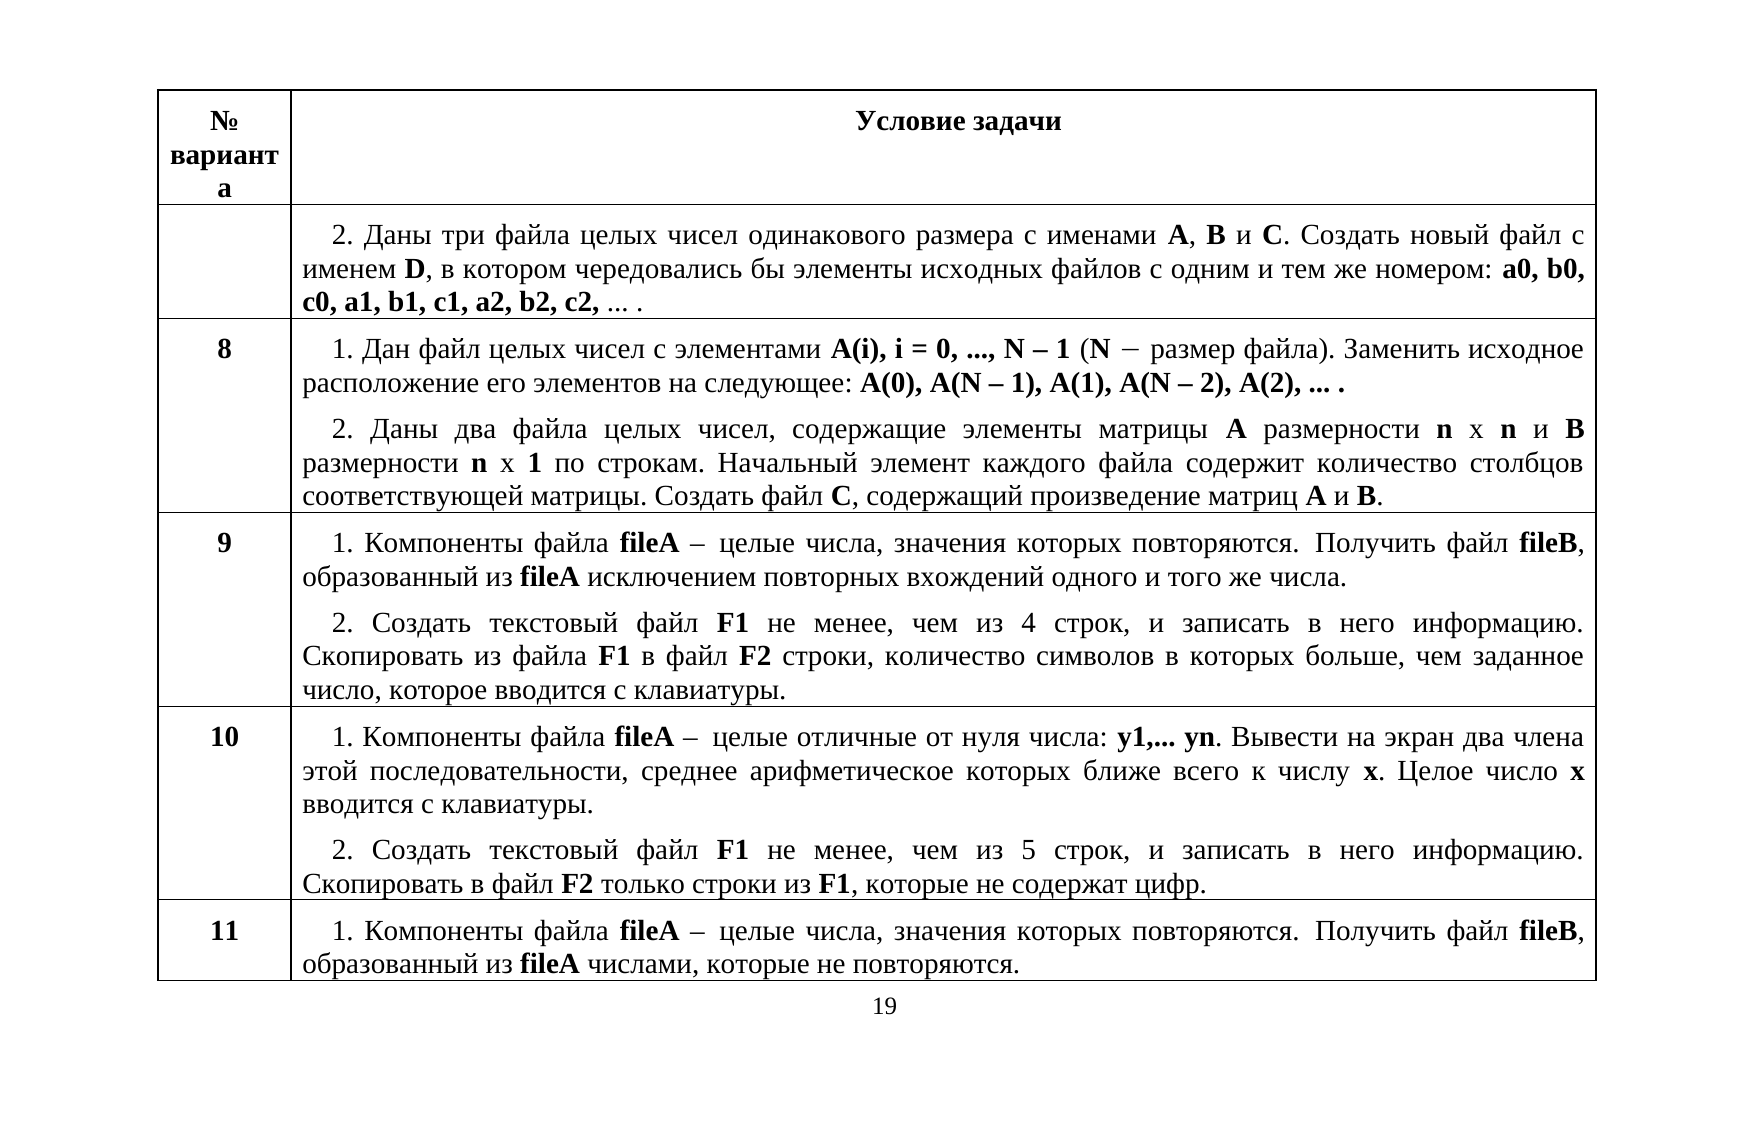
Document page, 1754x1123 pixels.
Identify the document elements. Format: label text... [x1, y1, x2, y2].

table_cell 10 [159, 707, 290, 899]
table_cell 1. Дан файл целых чисел с элементами A(i), i = 0, ..., N – 1 (N − размер файла). Заменить исходное расположение его элементов на следующее: A(0), A(N – 1), A(1), A(N – 2), A(2), ... . 2. Даны два файла целых чисел, содержащие элементы матрицы A размерности n x n и B размерности n x 1 по строкам. Начальный элемент каждого файла содержит количество столбцов соответствующей матрицы. Создать файл C, содержащий произведение матриц А и В. [292, 319, 1595, 512]
table_cell 1. Компоненты файла fileA – целые числа, значения которых повторяются. Получить файл fileB, образованный из fileA исключением повторных вхождений одного и того же числа. 2. Создать текстовый файл F1 не менее, чем из 4 строк, и записать в него информацию. Скопировать из файла F1 в файл F2 строки, количество символов в которых больше, чем заданное число, которое вводится с клавиатуры. [292, 513, 1595, 706]
table_header Условие задачи [292, 91, 1595, 204]
table_cell 8 [159, 319, 290, 512]
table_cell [292, 205, 1595, 318]
table_header № варианта [159, 91, 290, 204]
table_cell 7 [159, 205, 290, 318]
table_cell 9 [159, 513, 290, 706]
table_cell 1. Компоненты файла fileA – целые отличные от нуля числа: y1,... yn. Вывести на экран два члена этой последовательности, среднее арифметическое которых ближе всего к числу х. Целое число х вводится с клавиатуры. 2. Создать текстовый файл F1 не менее, чем из 5 строк, и записать в него информацию. Скопировать в файл F2 только строки из F1, которые не содержат цифр. [292, 707, 1595, 899]
table_cell 11 [159, 900, 290, 980]
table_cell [292, 900, 1595, 980]
